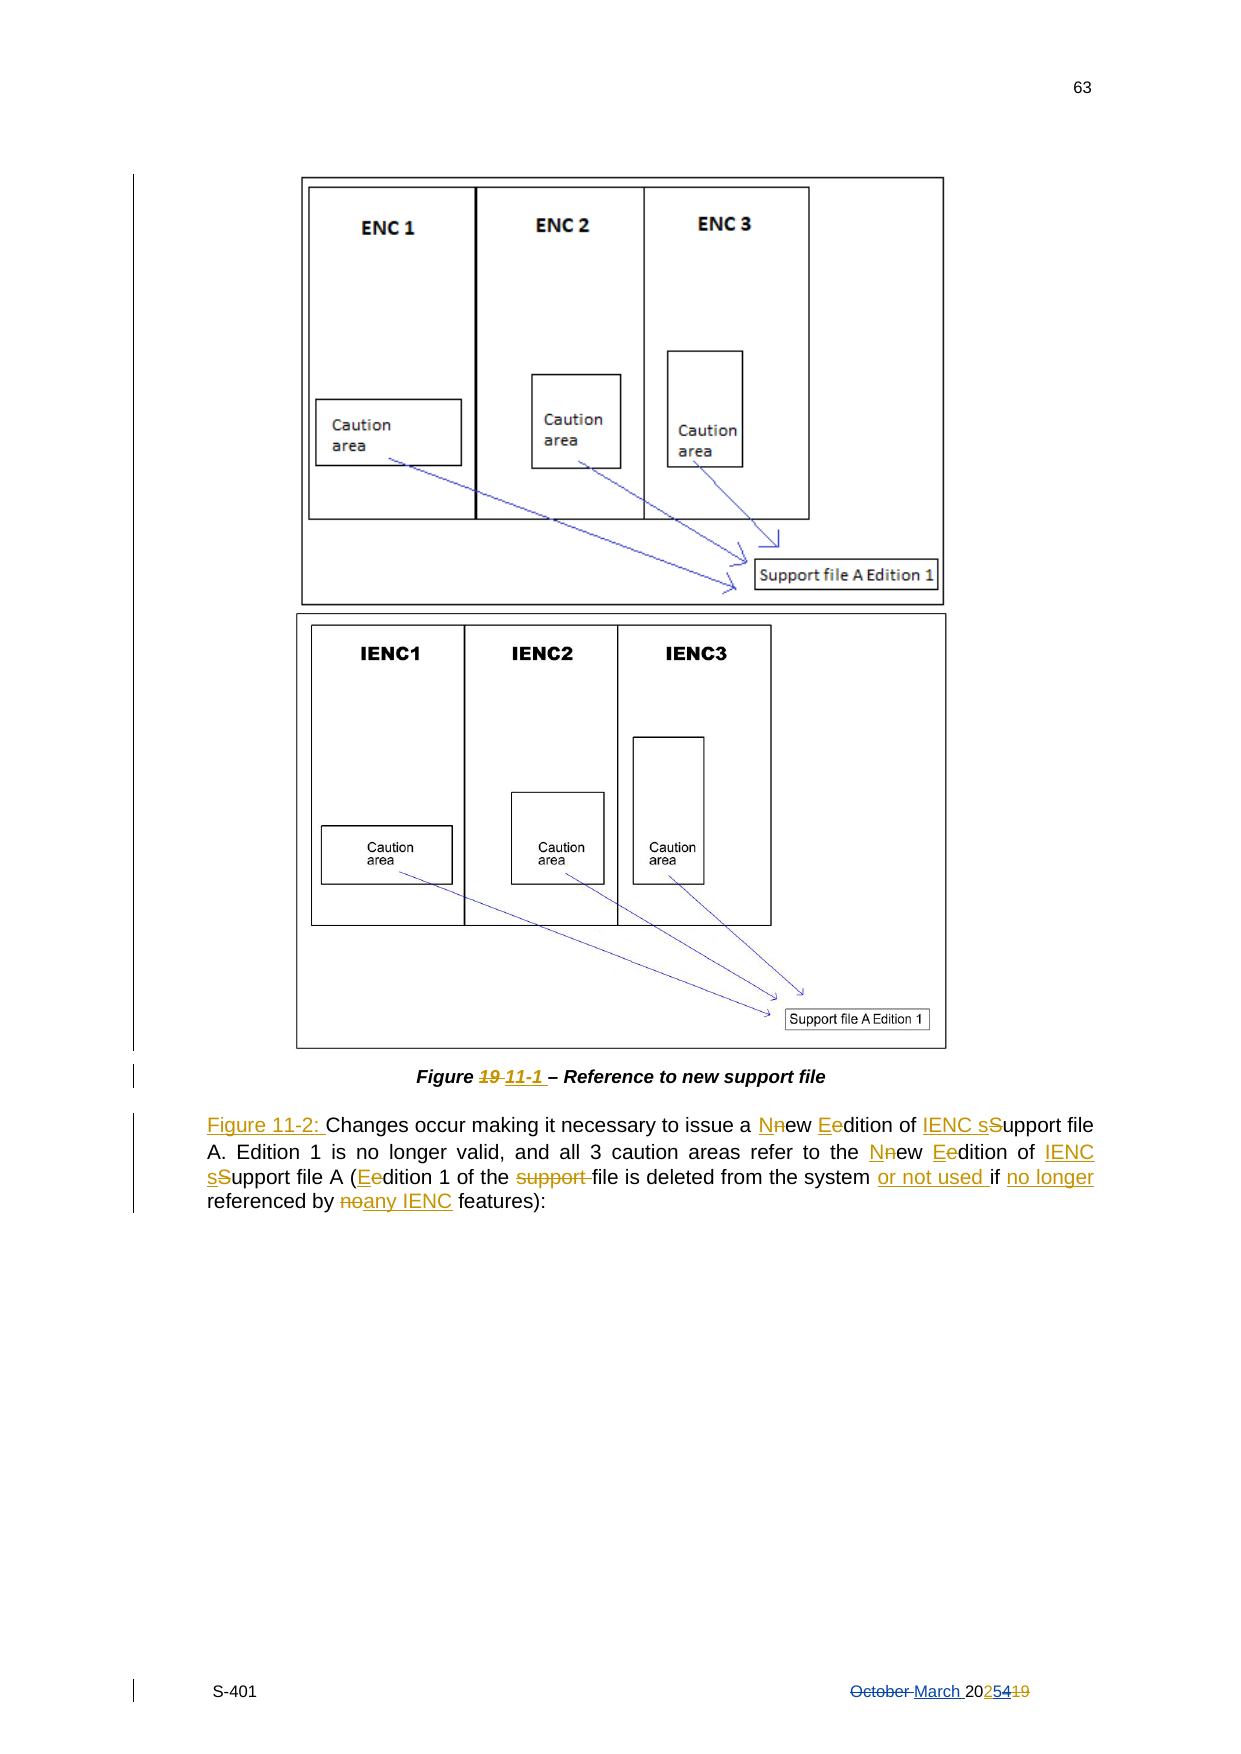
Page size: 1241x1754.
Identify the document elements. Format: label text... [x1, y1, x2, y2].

picture [293, 173, 949, 1052]
text Changes occur making it necessary to issue a ew dition of upport file A. Edition 1 is no longer valid, and all 3 caution areas refer to the ew dition of upport file A (dition 1 of the file is deleted from the system if referenced by features): [207, 1113, 1094, 1213]
text Figure – Reference to new support file [148, 1064, 1094, 1088]
